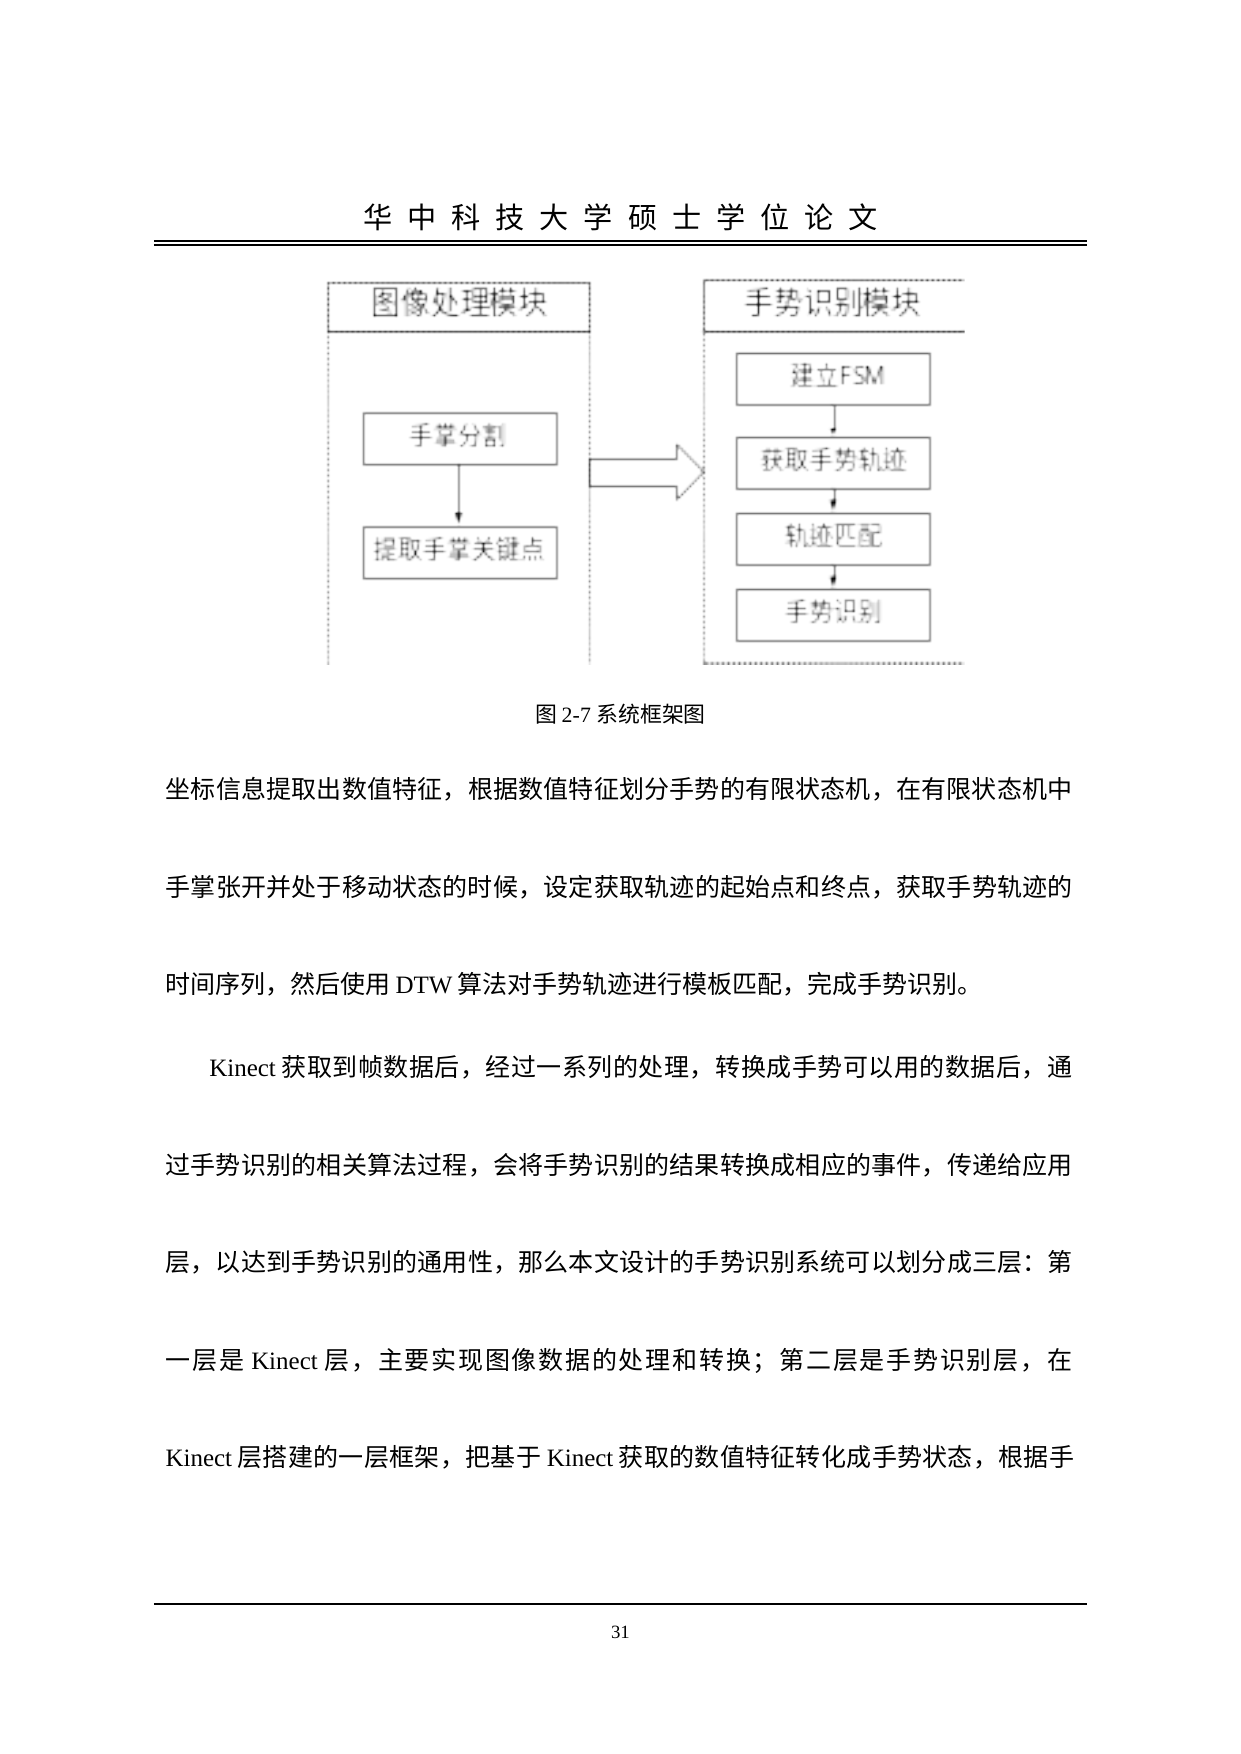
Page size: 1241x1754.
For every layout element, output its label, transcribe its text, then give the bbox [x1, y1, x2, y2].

text 坐标信息提取出数值特征，根据数值特征划分手势的有限状态机，在有限状态机中手掌张开并处于移动状态的时候，设定获取轨迹的起始点和终点，获取手势轨迹的时间序列，然后使用DTW算法对手势轨迹进行模板匹配，完成手势识别。 [165, 755, 1075, 1015]
text 图 2-7 系统框架图 [165, 697, 1075, 729]
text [165, 1033, 1075, 1488]
